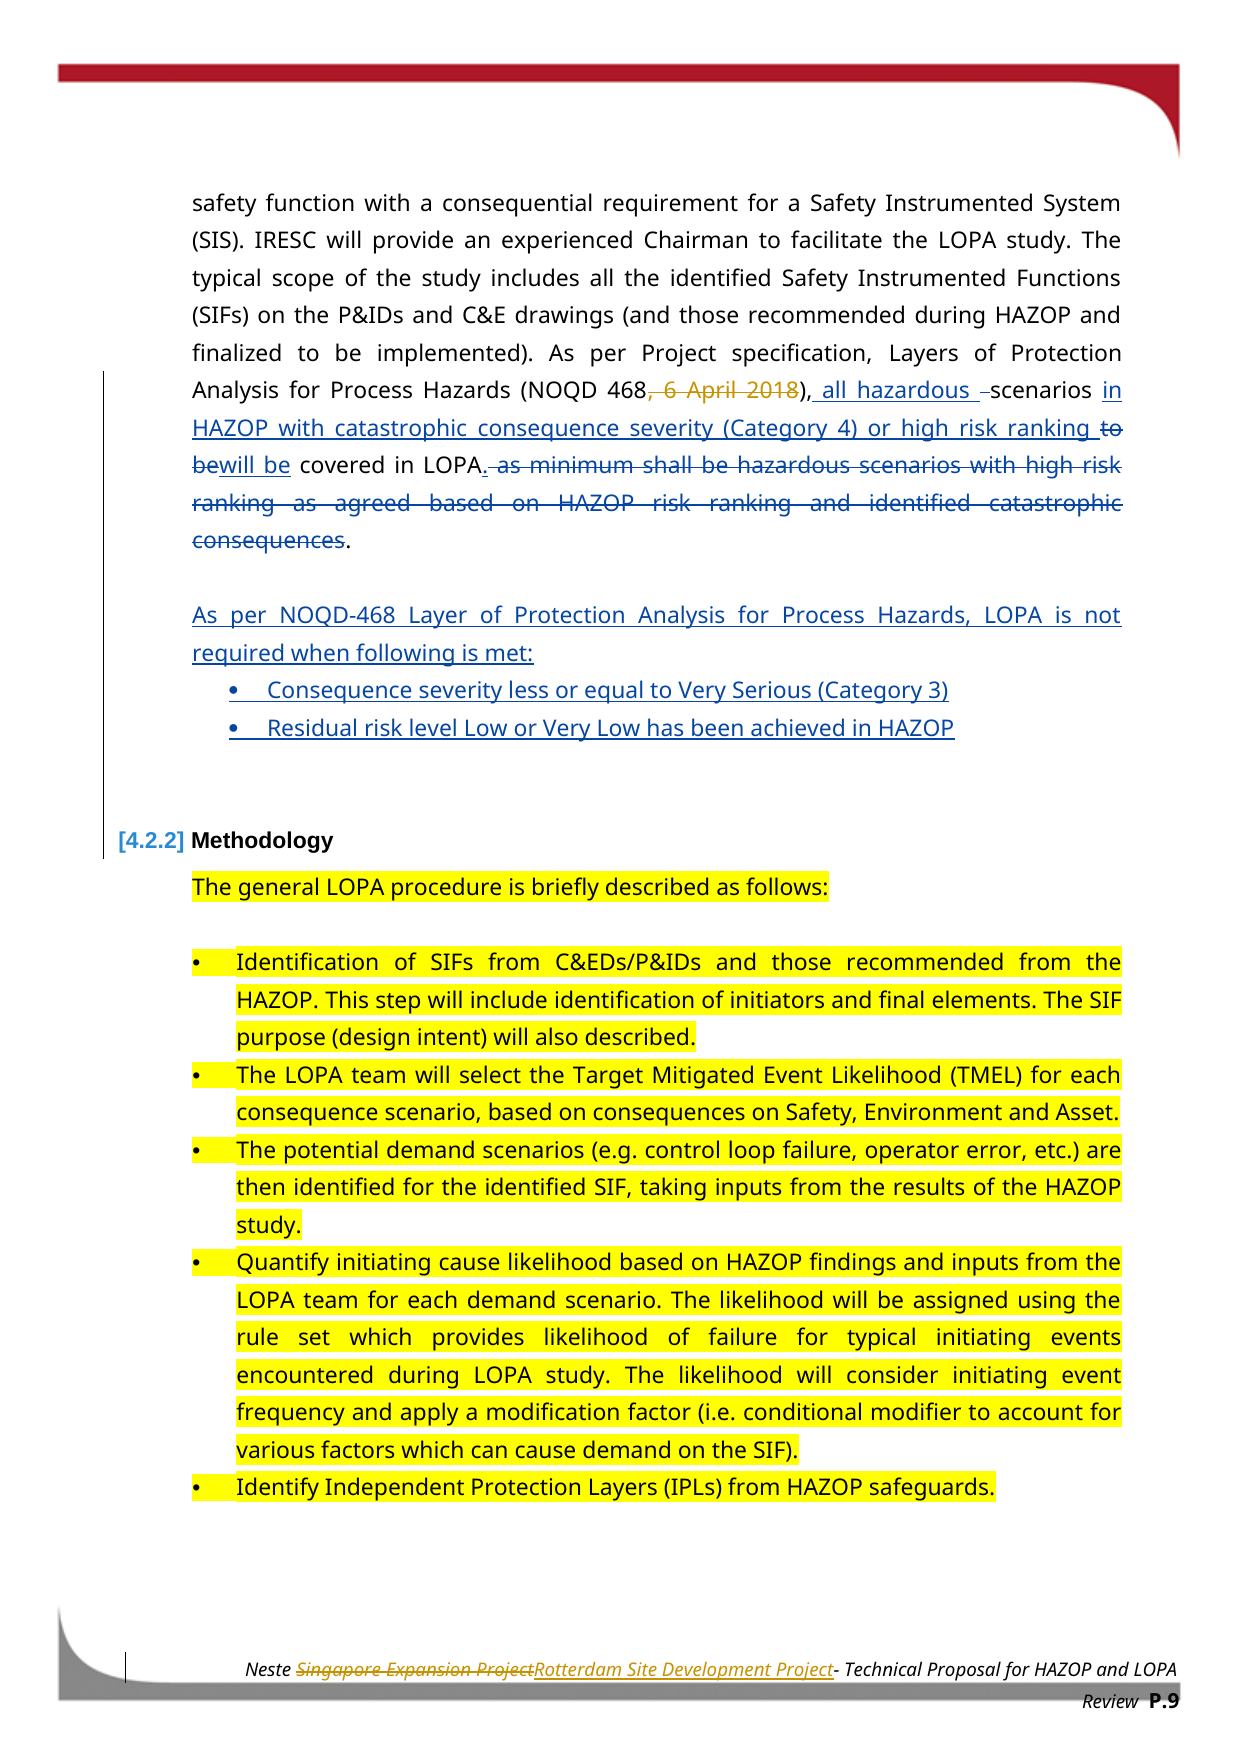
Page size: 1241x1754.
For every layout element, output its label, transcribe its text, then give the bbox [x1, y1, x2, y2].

text The LOPA team will select the Target Mitigated Event Likelihood (TMEL) for each consequence scenario, based on consequences on Safety, Environment and Asset. [192, 1088, 1122, 1131]
text Quantify initiating cause likelihood based on HAZOP findings and inputs from the LOPA team for each demand scenario. The likelihood will be assigned using the rule set which provides likelihood of failure for typical initiating events encountered during LOPA study. The likelihood will consider initiating event frequency and apply a modification factor (i.e. conditional modifier to account for various factors which can cause demand on the SIF). [192, 1276, 1122, 1468]
subtitle Methodology [118, 821, 1125, 859]
picture [0, 1564, 1240, 1754]
text Identify Independent Protection Layers (IPLs) from HAZOP safeguards. [192, 1468, 1122, 1506]
text The potential demand scenarios (e.g. control loop failure, operator error, etc.) are then identified for the identified SIF, taking inputs from the results of the HAZOP study. [192, 1163, 1122, 1243]
picture [0, 6, 1241, 185]
text Identification of SIFs from C&EDs/P&IDs and those recommended from the HAZOP. This step will include identification of initiators and final elements. The SIF purpose (design intent) will also described. [192, 976, 1122, 1056]
text The general LOPA procedure is briefly described as follows: [192, 868, 1122, 906]
